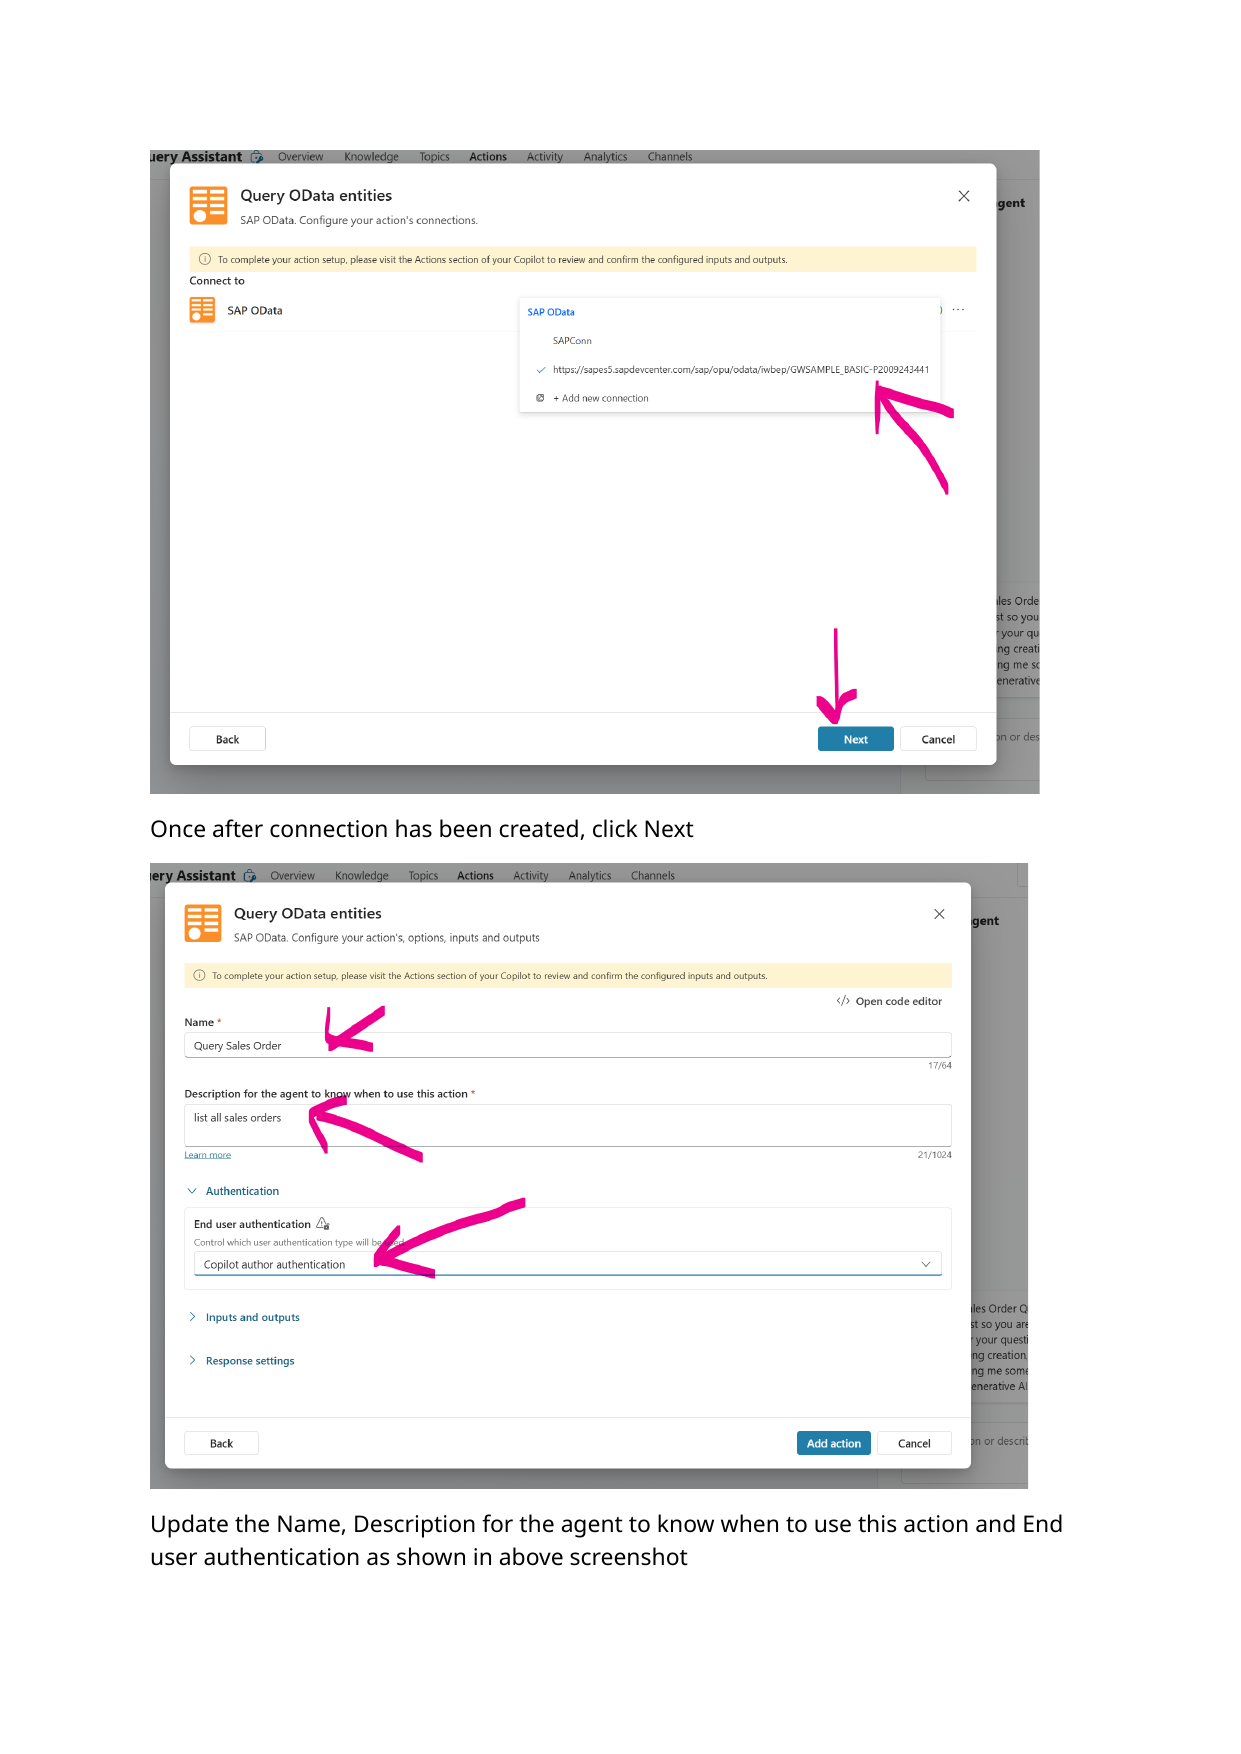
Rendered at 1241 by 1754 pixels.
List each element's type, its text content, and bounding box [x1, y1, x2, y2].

text Once after connection has been created, click Next [150, 813, 1090, 844]
picture [150, 150, 1040, 794]
picture [150, 863, 1029, 1489]
text Update the Name, Description for the agent to know when to use this action and End user authentication as shown in above screenshot [150, 1507, 1090, 1572]
